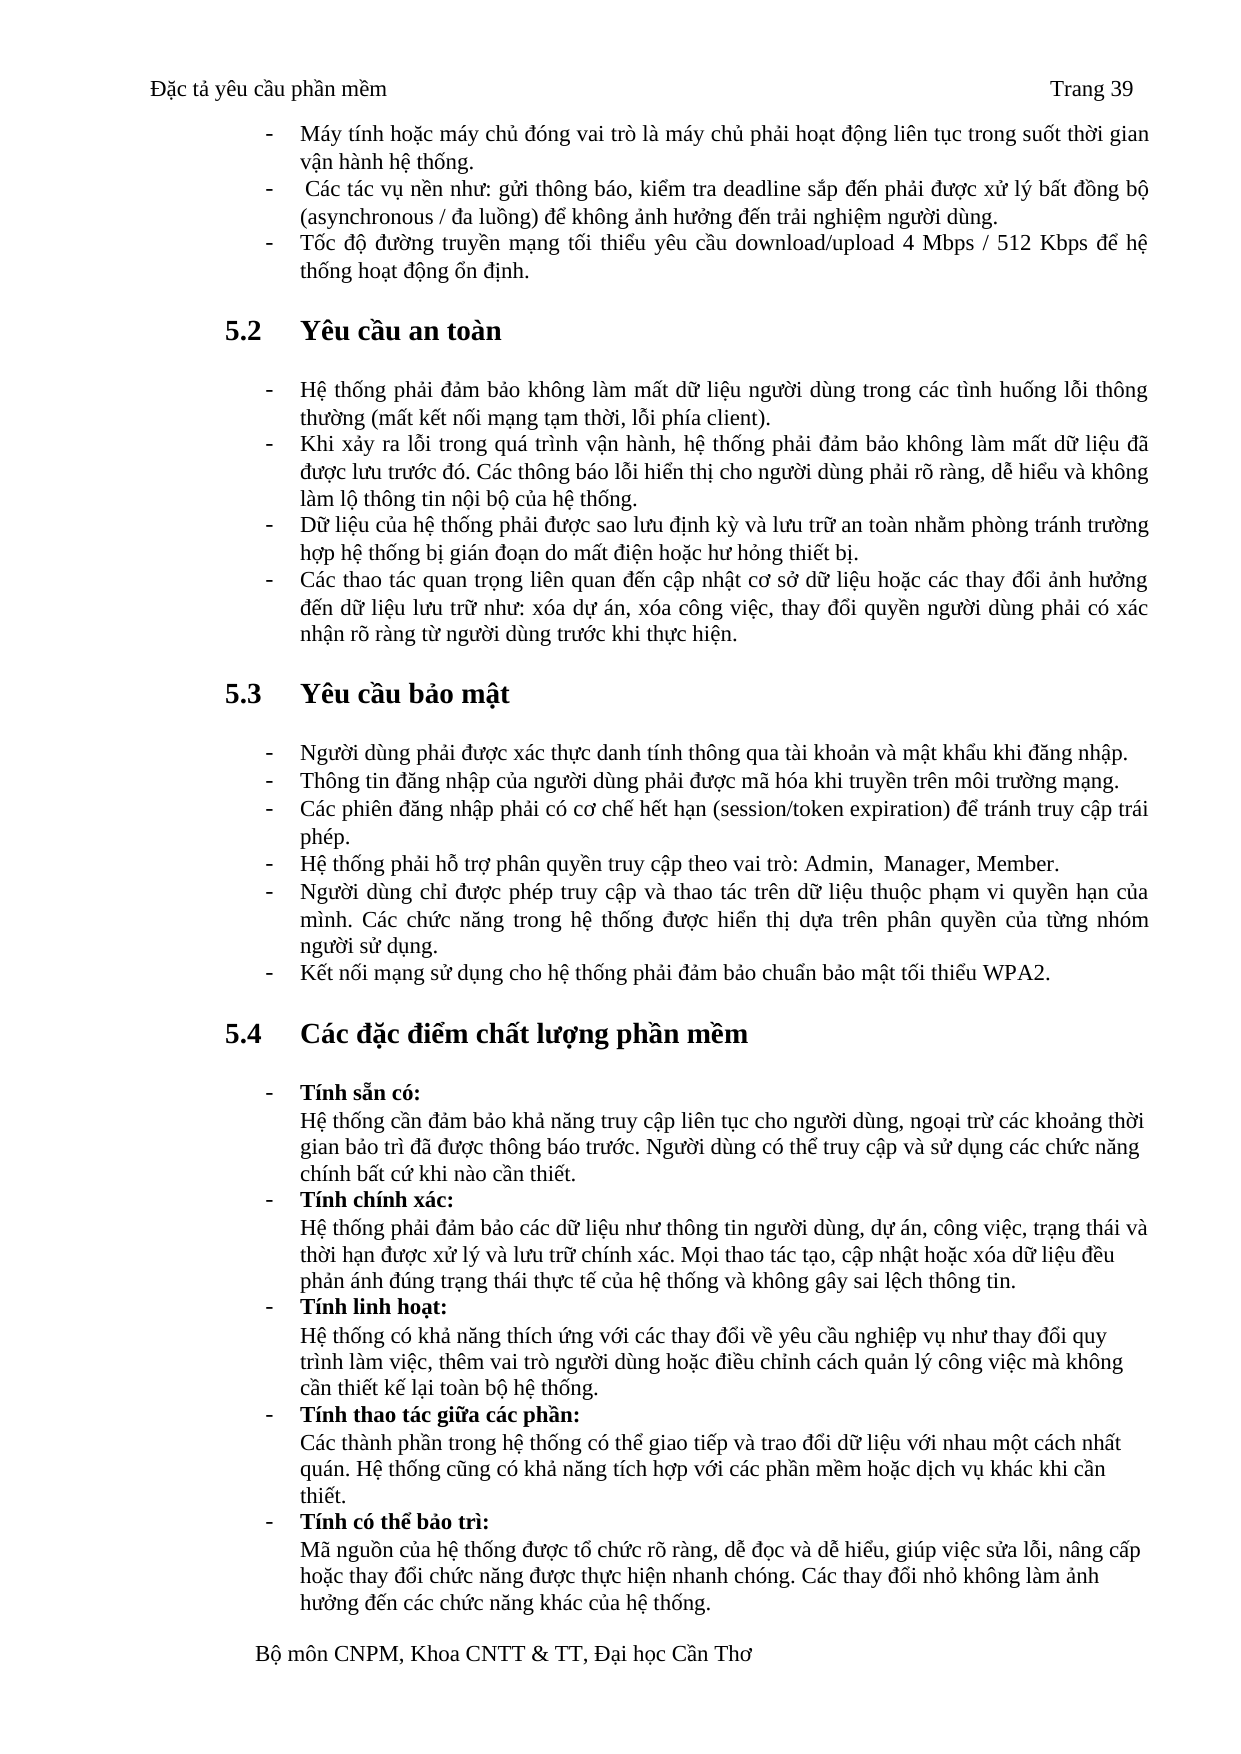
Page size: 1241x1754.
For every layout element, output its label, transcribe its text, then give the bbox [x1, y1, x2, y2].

list Tính chính xác: Hệ thống phải đảm bảo các dữ liệu như thông tin người dùng, dự án, công việc, trạng thái và thời hạn được xử lý và lưu trữ chính xác. Mọi thao tác tạo, cập nhật hoặc xóa dữ liệu đều phản ánh đúng trạng thái thực tế của hệ thống và không gây sai lệch thông tin. [262, 1186, 1150, 1293]
list Thông tin đăng nhập của người dùng phải được mã hóa khi truyền trên môi trường mạng. [262, 767, 1150, 795]
list Tốc độ đường truyền mạng tối thiểu yêu cầu download/upload 4 Mbps / 512 Kbps để hệ thống hoạt động ổn định. [262, 229, 1150, 284]
list Các phiên đăng nhập phải có cơ chế hết hạn (session/token expiration) để tránh truy cập trái phép. [262, 795, 1150, 849]
list Tính thao tác giữa các phần: Các thành phần trong hệ thống có thể giao tiếp và trao đổi dữ liệu với nhau một cách nhất quán. Hệ thống cũng có khả năng tích hợp với các phần mềm hoặc dịch vụ khác khi cần thiết. [262, 1401, 1150, 1508]
list Người dùng phải được xác thực danh tính thông qua tài khoản và mật khẩu khi đăng nhập. [262, 738, 1150, 767]
list Máy tính hoặc máy chủ đóng vai trò là máy chủ phải hoạt động liên tục trong suốt thời gian vận hành hệ thống. [262, 120, 1150, 174]
list Tính linh hoạt: Hệ thống có khả năng thích ứng với các thay đổi về yêu cầu nghiệp vụ như thay đổi quy trình làm việc, thêm vai trò người dùng hoặc điều chỉnh cách quản lý công việc mà không cần thiết kế lại toàn bộ hệ thống. [262, 1293, 1150, 1401]
list Các thao tác quan trọng liên quan đến cập nhật cơ sở dữ liệu hoặc các thay đổi ảnh hưởng đến dữ liệu lưu trữ như: xóa dự án, xóa công việc, thay đổi quyền người dùng phải có xác nhận rõ ràng từ người dùng trước khi thực hiện. [262, 566, 1150, 647]
subtitle 5.3 Yêu cầu bảo mật [150, 676, 1150, 709]
list Các tác vụ nền như: gửi thông báo, kiểm tra deadline sắp đến phải được xử lý bất đồng bộ (asynchronous / đa luồng) để không ảnh hưởng đến trải nghiệm người dùng. [262, 174, 1150, 229]
subtitle 5.2 Yêu cầu an toàn [150, 313, 1150, 346]
list Tính sẵn có: Hệ thống cần đảm bảo khả năng truy cập liên tục cho người dùng, ngoại trừ các khoảng thời gian bảo trì đã được thông báo trước. Người dùng có thể truy cập và sử dụng các chức năng chính bất cứ khi nào cần thiết. [262, 1079, 1150, 1186]
list Khi xảy ra lỗi trong quá trình vận hành, hệ thống phải đảm bảo không làm mất dữ liệu đã được lưu trước đó. Các thông báo lỗi hiển thị cho người dùng phải rõ ràng, dễ hiểu và không làm lộ thông tin nội bộ của hệ thống. [262, 430, 1150, 511]
list Người dùng chỉ được phép truy cập và thao tác trên dữ liệu thuộc phạm vi quyền hạn của mình. Các chức năng trong hệ thống được hiển thị dựa trên phân quyền của từng nhóm người sử dụng. [262, 878, 1150, 959]
list Tính có thể bảo trì: Mã nguồn của hệ thống được tổ chức rõ ràng, dễ đọc và dễ hiểu, giúp việc sửa lỗi, nâng cấp hoặc thay đổi chức năng được thực hiện nhanh chóng. Các thay đổi nhỏ không làm ảnh hưởng đến các chức năng khác của hệ thống. [262, 1508, 1150, 1615]
subtitle 5.4 Các đặc điểm chất lượng phần mềm [150, 1016, 1150, 1050]
list Hệ thống phải hỗ trợ phân quyền truy cập theo vai trò: Admin, Manager, Member. [262, 849, 1150, 878]
list Kết nối mạng sử dụng cho hệ thống phải đảm bảo chuẩn bảo mật tối thiểu WPA2. [262, 959, 1150, 987]
list Dữ liệu của hệ thống phải được sao lưu định kỳ và lưu trữ an toàn nhằm phòng tránh trường hợp hệ thống bị gián đoạn do mất điện hoặc hư hỏng thiết bị. [262, 511, 1150, 566]
list Hệ thống phải đảm bảo không làm mất dữ liệu người dùng trong các tình huống lỗi thông thường (mất kết nối mạng tạm thời, lỗi phía client). [262, 376, 1150, 430]
